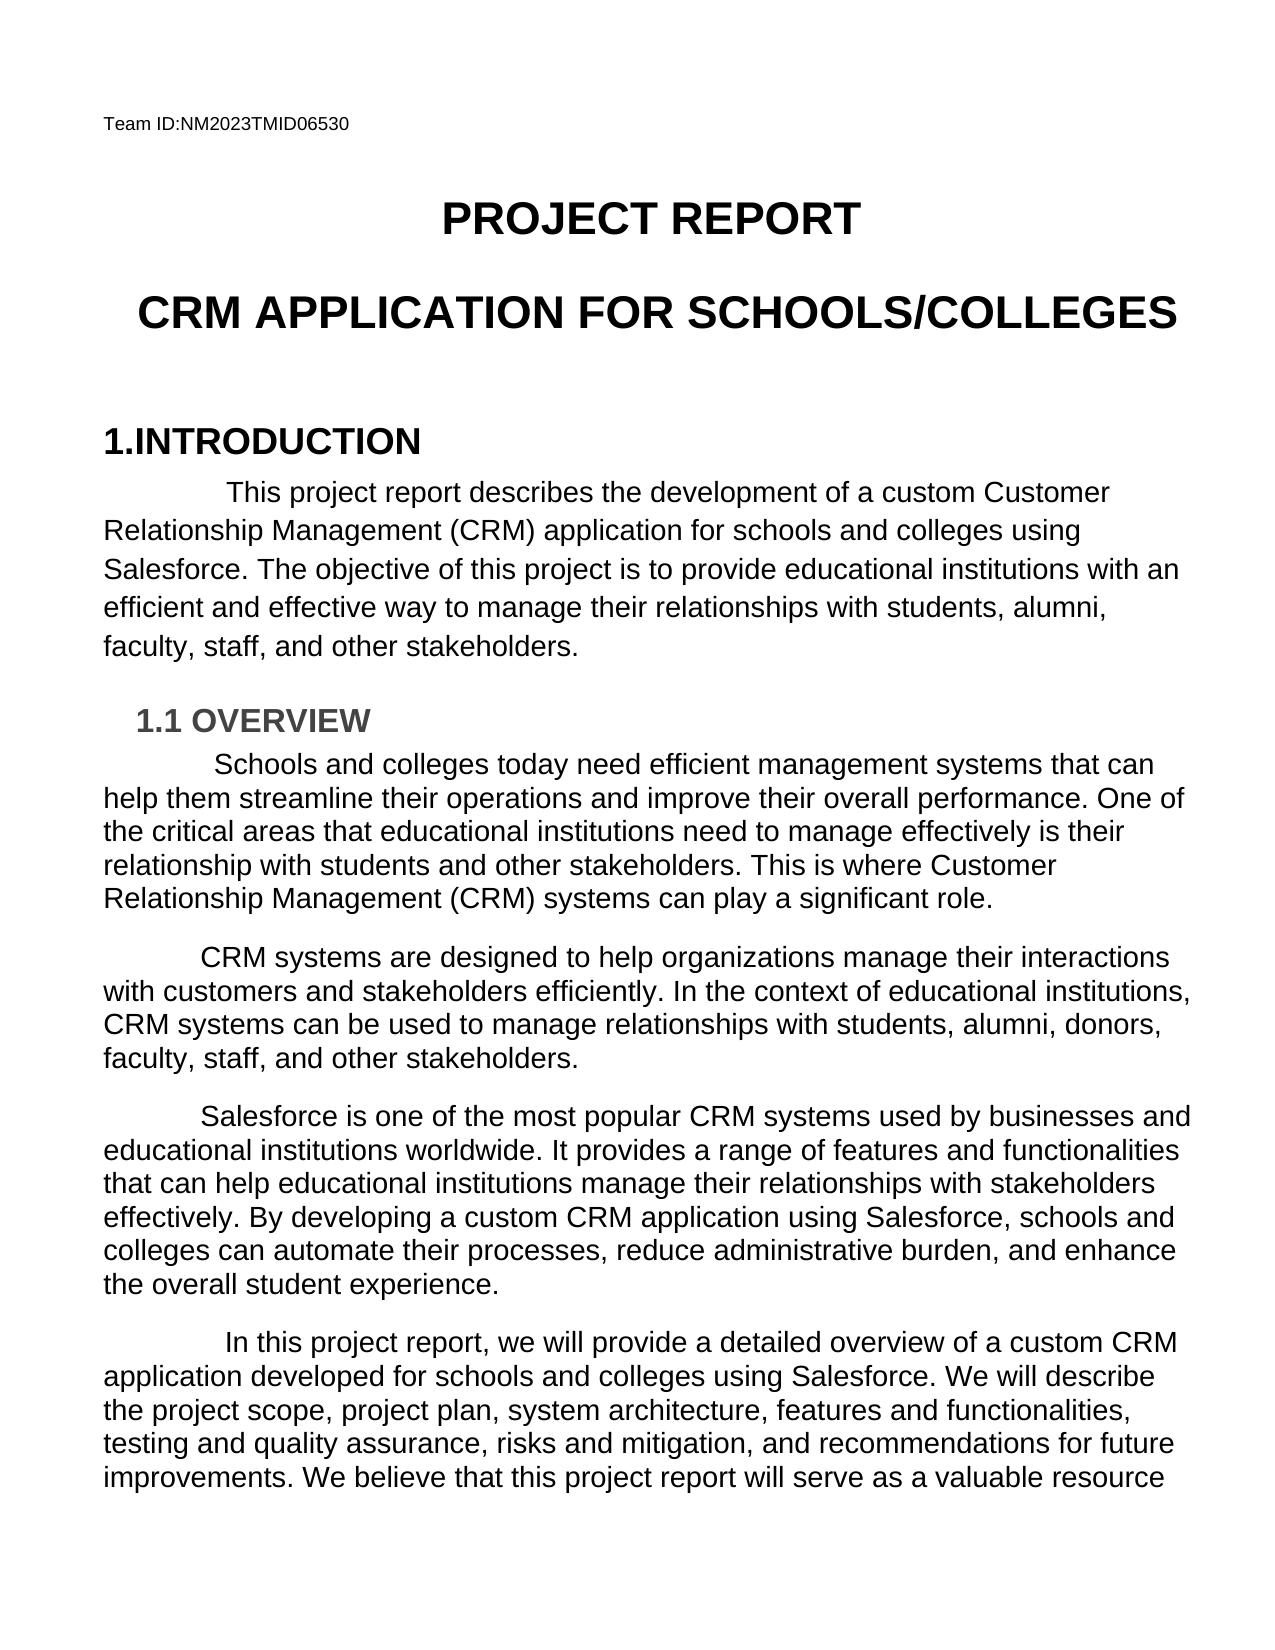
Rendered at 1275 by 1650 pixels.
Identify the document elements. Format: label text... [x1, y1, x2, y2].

subtitle CRM APPLICATION FOR SCHOOLS/COLLEGES [103, 286, 1200, 339]
subtitle 1.1 OVERVIEW [103, 701, 1200, 739]
text Salesforce is one of the most popular CRM systems used by businesses and educational institutions worldwide. It provides a range of features and functionalities that can help educational institutions manage their relationships with stakeholders effectively. By developing a custom CRM application using Salesforce, schools and colleges can automate their processes, reduce administrative burden, and enhance the overall student experience. [103, 1099, 1200, 1301]
subtitle PROJECT REPORT [103, 192, 1200, 244]
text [103, 1326, 1200, 1493]
subtitle 1.INTRODUCTION [103, 419, 1200, 462]
text This project report describes the development of a custom Customer Relationship Management (CRM) application for schools and colleges using Salesforce. The objective of this project is to provide educational institutions with an efficient and effective way to manage their relationships with students, alumni, faculty, staff, and other stakeholders. [103, 474, 1200, 662]
text CRM systems are designed to help organizations manage their interactions with customers and stakeholders efficiently. In the context of educational institutions, CRM systems can be used to manage relationships with students, alumni, donors, faculty, staff, and other stakeholders. [103, 940, 1200, 1074]
text Schools and colleges today need efficient management systems that can help them streamline their operations and improve their overall performance. One of the critical areas that educational institutions need to manage effectively is their relationship with students and other stakeholders. This is where Customer Relationship Management (CRM) systems can play a significant role. [103, 747, 1200, 915]
